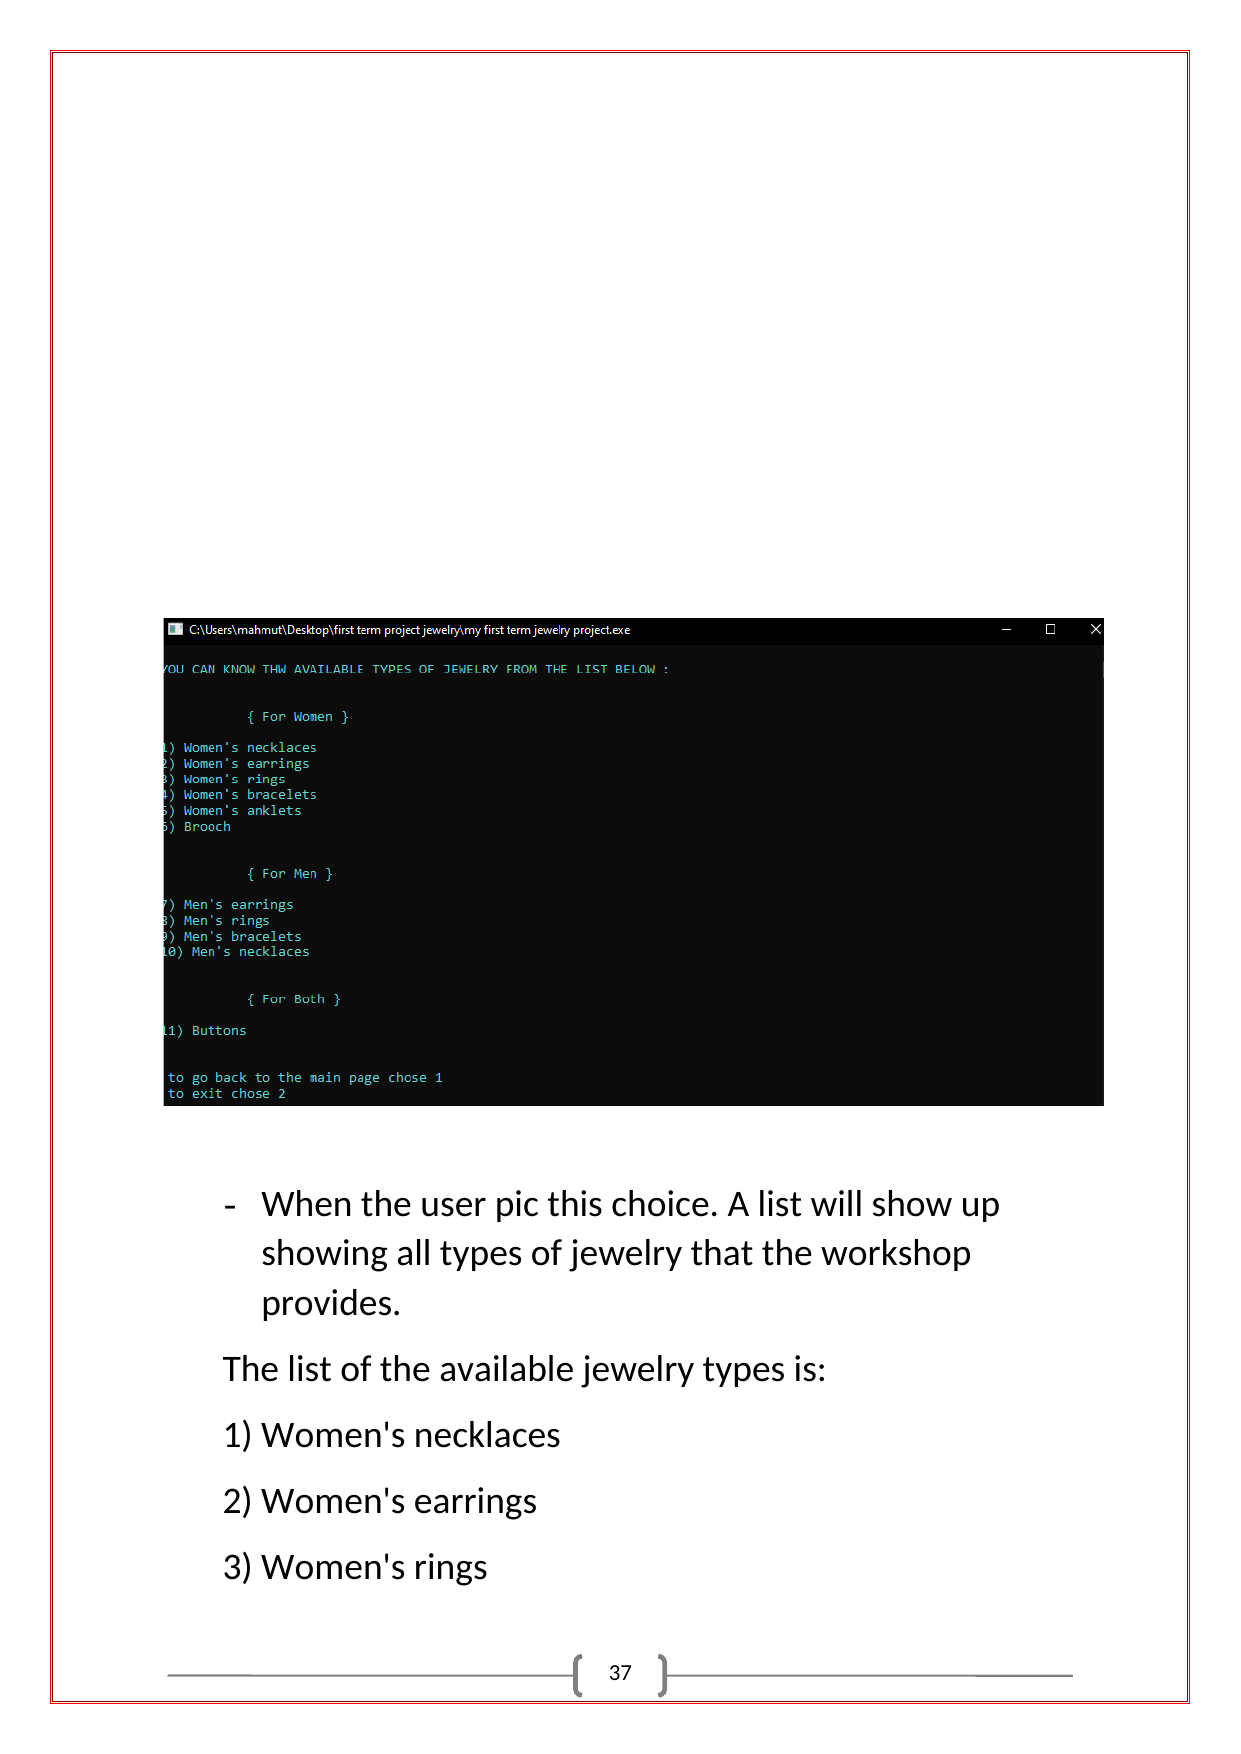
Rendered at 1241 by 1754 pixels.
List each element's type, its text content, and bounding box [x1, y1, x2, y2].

text The list of the available jewelry types is: [148, 1345, 1092, 1391]
picture [163, 618, 1104, 1106]
text 2) Women's earrings [148, 1477, 1092, 1523]
text 1) Women's necklaces [148, 1411, 1092, 1457]
text 3) Women's rings [148, 1543, 1092, 1589]
list When the user pic this choice. A list will show up showing all types of jewelry that the workshop provides. [223, 1180, 1092, 1324]
